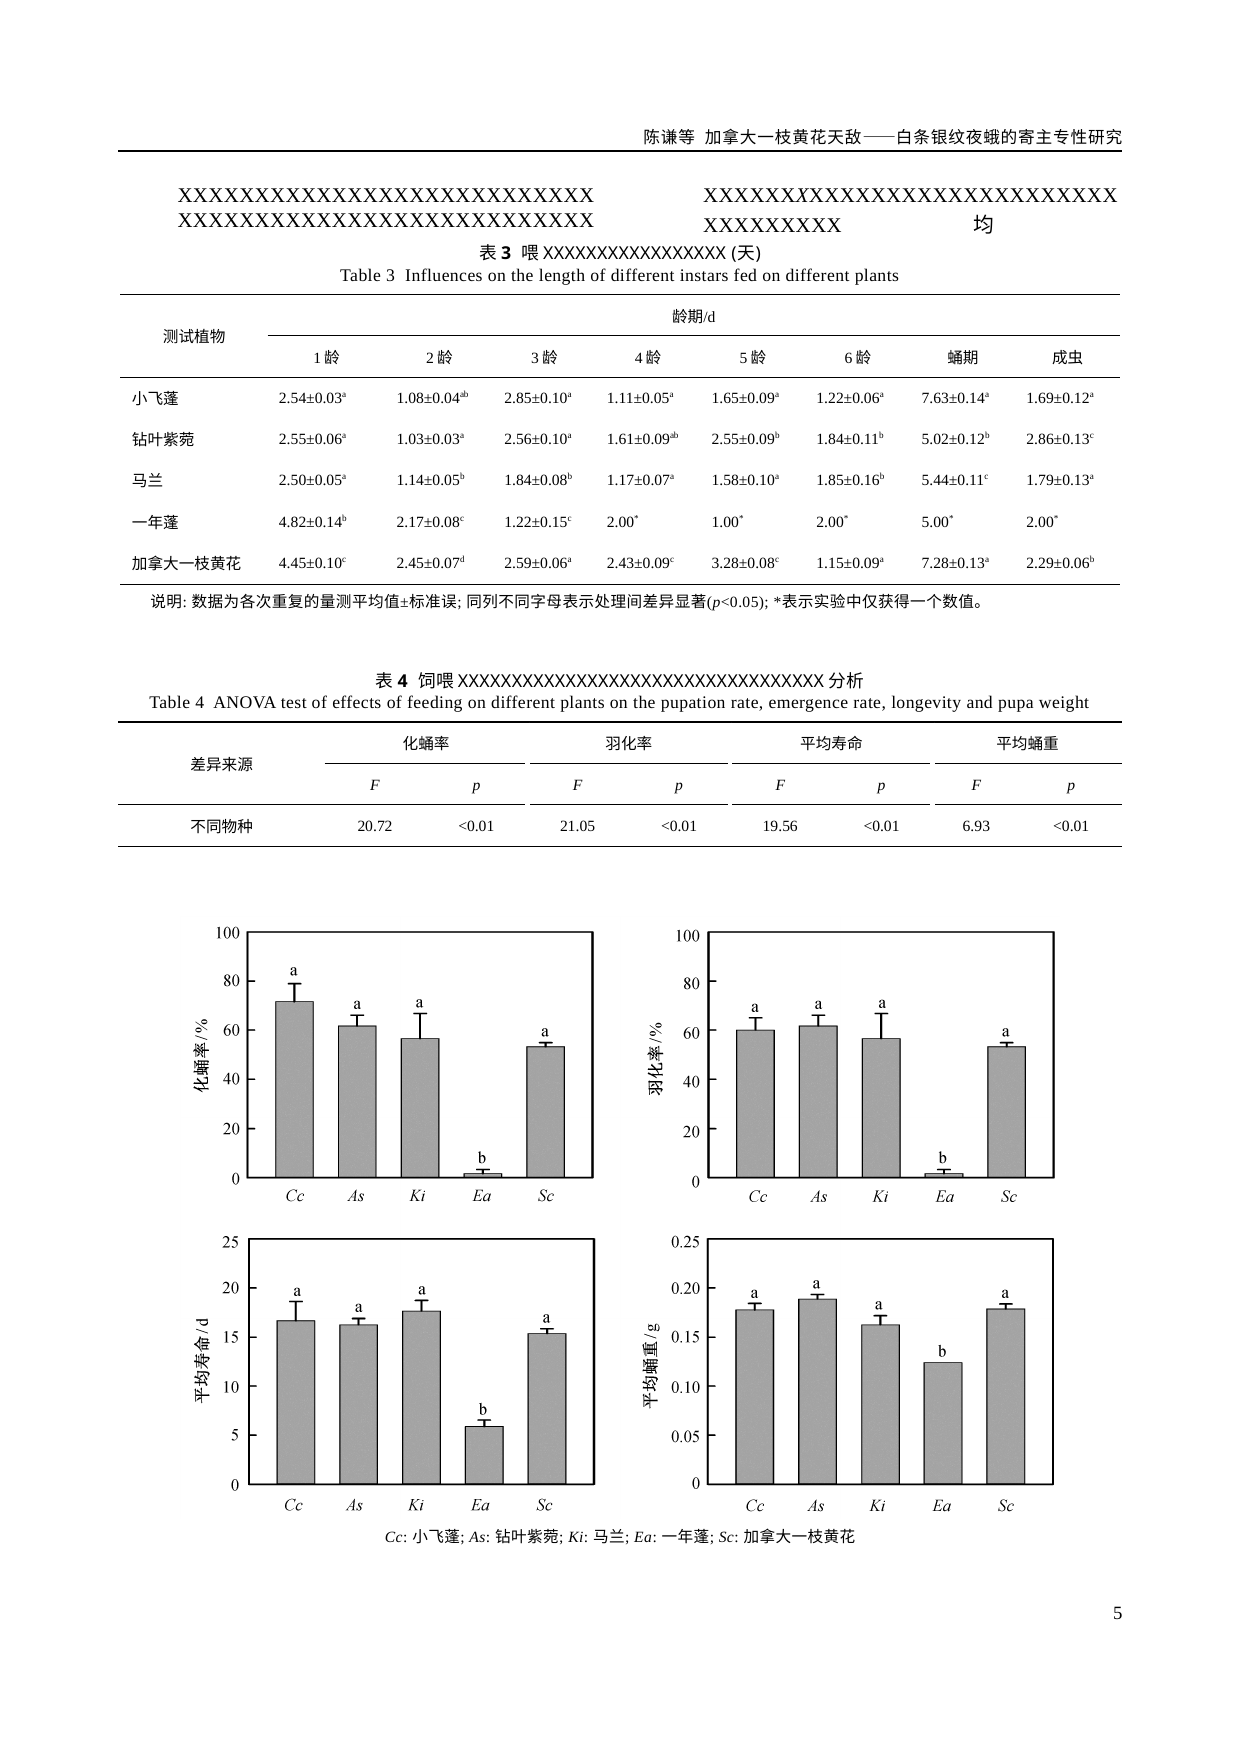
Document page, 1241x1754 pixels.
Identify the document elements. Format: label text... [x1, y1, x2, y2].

table_cell F [530, 764, 628, 804]
table_cell 成虫 [1015, 336, 1120, 377]
table_cell 1龄 [268, 336, 385, 377]
table_cell 1.79±0.13a [1015, 459, 1120, 501]
table_cell F [935, 764, 1020, 804]
table_cell 2.00* [805, 501, 910, 542]
table_cell 小飞蓬 [120, 378, 267, 418]
table_cell 2.50±0.05a [268, 459, 385, 501]
table_cell F [732, 764, 830, 804]
table_cell 1.22±0.15c [493, 501, 595, 542]
table_cell 2.45±0.07d [385, 542, 493, 583]
table_header 羽化率 [530, 723, 728, 763]
table_cell 1.84±0.08b [493, 459, 595, 501]
table_cell 21.05 [527, 805, 628, 846]
table_cell 马兰 [120, 459, 267, 501]
table_cell 1.00* [700, 501, 805, 542]
table_cell 2.29±0.06b [1015, 542, 1120, 583]
table_cell <0.01 [425, 805, 527, 846]
table_cell 7.28±0.13a [910, 542, 1015, 583]
text Table 3 Influences on the length of different instars fed on different plants [118, 265, 1122, 286]
table_cell 1.14±0.05b [385, 459, 493, 501]
table_cell 5龄 [700, 336, 805, 377]
table_header 平均寿命 [732, 723, 930, 763]
table_cell 2.85±0.10a [493, 378, 595, 418]
table_cell p [425, 764, 525, 804]
table_cell 4.45±0.10c [268, 542, 385, 583]
table_header 龄期/d [268, 295, 1120, 335]
table_cell 2.56±0.10a [493, 418, 595, 459]
table_cell 加拿大一枝黄花 [120, 542, 267, 583]
text 表3 喂XXXXXXXXXXXXXXXXX (天) [118, 239, 1122, 265]
table_cell 一年蓬 [120, 501, 267, 542]
table_cell 4龄 [595, 336, 700, 377]
table_cell 蛹期 [910, 336, 1015, 377]
text Cc: 小飞蓬; As: 钻叶紫菀; Ki: 马兰; Ea: 一年蓬; Sc: 加拿大一枝黄花 [118, 1526, 1122, 1547]
table_cell 6.93 [933, 805, 1020, 846]
table_cell 6龄 [805, 336, 910, 377]
table_cell 钻叶紫菀 [120, 418, 267, 459]
table_cell <0.01 [830, 805, 932, 846]
table_cell <0.01 [628, 805, 730, 846]
picture [180, 916, 1060, 1519]
table_cell 4.82±0.14b [268, 501, 385, 542]
table_cell 3龄 [493, 336, 595, 377]
table_cell 7.63±0.14a [910, 378, 1015, 418]
table_cell 2.00* [1015, 501, 1120, 542]
table_cell 1.84±0.11b [805, 418, 910, 459]
table_cell 1.22±0.06a [805, 378, 910, 418]
table_header 差异来源 [118, 723, 324, 804]
table_cell 不同物种 [118, 805, 324, 846]
table_header 测试植物 [120, 295, 267, 377]
table_cell 1.85±0.16b [805, 459, 910, 501]
table_cell p [1020, 764, 1122, 804]
table_cell 2.55±0.06a [268, 418, 385, 459]
table_cell 1.17±0.07a [595, 459, 700, 501]
text Table 4 ANOVA test of effects of feeding on different plants on the pupation rate, emergence rate, longevity and pupa weight [118, 692, 1122, 713]
table_cell 5.44±0.11c [910, 459, 1015, 501]
table_header 化蛹率 [325, 723, 525, 763]
table_cell 2.17±0.08c [385, 501, 493, 542]
table_cell p [830, 764, 930, 804]
table_cell 2.86±0.13c [1015, 418, 1120, 459]
text 表4 饲喂XXXXXXXXXXXXXXXXXXXXXXXXXXXXXXXXXX分析 [118, 667, 1122, 692]
table_cell 2.59±0.06a [493, 542, 595, 583]
table_cell 1.61±0.09ab [595, 418, 700, 459]
table_cell F [325, 764, 425, 804]
table_cell 2.55±0.09b [700, 418, 805, 459]
table_cell 2.43±0.09c [595, 542, 700, 583]
table_cell 1.08±0.04ab [385, 378, 493, 418]
table_cell 1.69±0.12a [1015, 378, 1120, 418]
table_cell 1.03±0.03a [385, 418, 493, 459]
table_cell 2龄 [385, 336, 493, 377]
table_cell 19.56 [730, 805, 830, 846]
text 从总体上看, XXXXXXXXXXXXXXXXXXXXXXXXXXXXXXXXXXXXXXXXXXXXXXXXXXXXXXXXXXXXXXXXXXXXXXXXXXXXXXXXXXXXXXXXXXXXXXXXXXXXXXXXXXXXXXXXXXXXXXXXXXXXXXXXXXXXXXXXXXXXXXXX均 [177, 183, 596, 232]
table_cell 1.58±0.10a [700, 459, 805, 501]
table_cell p [628, 764, 728, 804]
table_cell 1.15±0.09a [805, 542, 910, 583]
table_cell 2.54±0.03a [268, 378, 385, 418]
table_cell 1.65±0.09a [700, 378, 805, 418]
table_cell <0.01 [1020, 805, 1122, 846]
table_cell 5.02±0.12b [910, 418, 1015, 459]
table_cell 20.72 [325, 805, 425, 846]
table_cell 3.28±0.08c [700, 542, 805, 583]
text 说明: 数据为各次重复的量测平均值±标准误; 同列不同字母表示处理间差异显著(p<0.05); *表示实验中仅获得一个数值。 [118, 589, 1122, 612]
text 从总体上看, XXXXXXXXXXXXXXXXXXXXXXXXXXXXXXXXXXXXXXXXXXXXXXXXXXXXXXXXXXXXXXXXXXXXXXXXXXXXXXXXXXXXXXXXXXXXXXXXXXXXXXXXXXXXXXXXXXXXXXXXXXXXXXXXXXXXXXXXXXXXXXXX均 [703, 183, 1122, 238]
table_cell 2.00* [595, 501, 700, 542]
table_cell 5.00* [910, 501, 1015, 542]
table_header 平均蛹重 [935, 723, 1122, 763]
table_cell 1.11±0.05a [595, 378, 700, 418]
